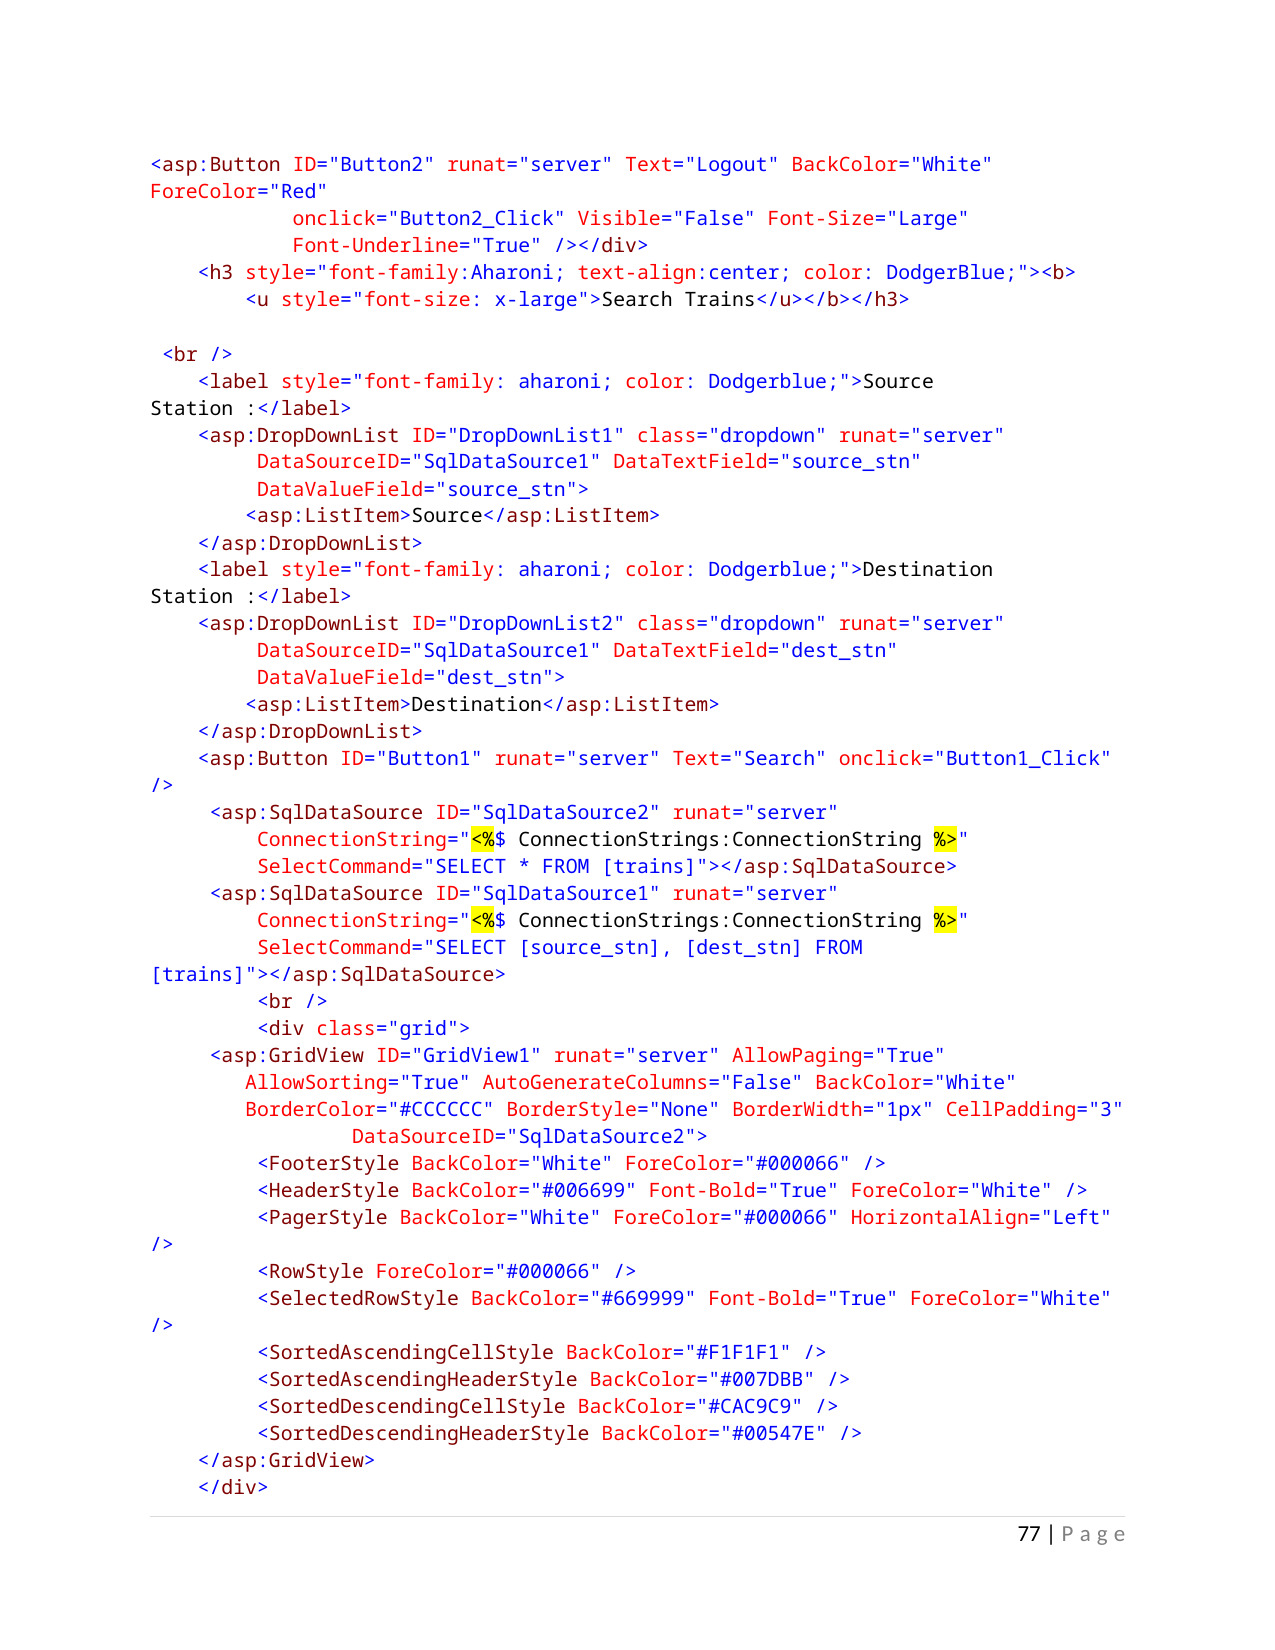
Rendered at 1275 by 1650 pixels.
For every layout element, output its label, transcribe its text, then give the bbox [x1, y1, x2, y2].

text <asp:SqlDataSource ID="SqlDataSource1" runat="server" [150, 879, 1125, 906]
text ConnectionString="<%$ ConnectionStrings:ConnectionString %>" [957, 906, 1125, 933]
text DataSourceID="SqlDataSource2"> [150, 1122, 1125, 1149]
text ConnectionString="<%$ ConnectionStrings:ConnectionString %>" [150, 906, 471, 933]
text <label style="font-family: aharoni; color: Dodgerblue;">Destination Station :</label> [150, 556, 1125, 610]
text ConnectionString="<%$ ConnectionStrings:ConnectionString %>" [150, 826, 471, 852]
text <SortedAscendingHeaderStyle BackColor="#007DBB" /> [150, 1365, 1125, 1392]
text ConnectionString="<%$ ConnectionStrings:ConnectionString %>" [494, 826, 934, 852]
text <RowStyle ForeColor="#000066" /> [150, 1257, 1125, 1284]
text <u style="font-size: x-large">Search Trains</u></b></h3> [150, 285, 1125, 312]
text <asp:DropDownList ID="DropDownList1" class="dropdown" runat="server" [150, 421, 1125, 448]
text <SelectedRowStyle BackColor="#669999" Font-Bold="True" ForeColor="White" /> [150, 1284, 1125, 1338]
text <SortedDescendingHeaderStyle BackColor="#00547E" /> [150, 1419, 1125, 1446]
text </div> [150, 1473, 1125, 1500]
text <h3 style="font-family:Aharoni; text-align:center; color: DodgerBlue;"><b> [150, 258, 1125, 285]
text DataValueField="dest_stn"> [150, 664, 1125, 691]
text <asp:ListItem>Source</asp:ListItem> [150, 502, 1125, 529]
text ConnectionString="<%$ ConnectionStrings:ConnectionString %>" [494, 906, 934, 933]
text <br /> [150, 987, 1125, 1014]
text <SortedAscendingCellStyle BackColor="#F1F1F1" /> [150, 1338, 1125, 1365]
text </asp:DropDownList> [150, 718, 1125, 744]
text <asp:DropDownList ID="DropDownList2" class="dropdown" runat="server" [150, 610, 1125, 637]
text SelectCommand="SELECT * FROM [trains]"></asp:SqlDataSource> [150, 852, 1125, 879]
text <div class="grid"> [150, 1014, 1125, 1041]
text SelectCommand="SELECT [source_stn], [dest_stn] FROM [trains]"></asp:SqlDataSource> [150, 933, 1125, 987]
text BorderColor="#CCCCCC" BorderStyle="None" BorderWidth="1px" CellPadding="3" [150, 1095, 1125, 1122]
text <SortedDescendingCellStyle BackColor="#CAC9C9" /> [150, 1392, 1125, 1419]
text <asp:Button ID="Button2" runat="server" Text="Logout" BackColor="White" ForeColor="Red" [150, 150, 1125, 204]
text <label style="font-family: aharoni; color: Dodgerblue;">Source Station :</label> [150, 367, 1125, 421]
text ConnectionString="<%$ ConnectionStrings:ConnectionString %>" [957, 826, 1125, 852]
text <br /> [150, 340, 1125, 367]
text </asp:GridView> [150, 1446, 1125, 1473]
text <asp:Button ID="Button1" runat="server" Text="Search" onclick="Button1_Click" /> [150, 744, 1125, 798]
text </asp:DropDownList> [150, 529, 1125, 556]
text DataSourceID="SqlDataSource1" DataTextField="dest_stn" [150, 637, 1125, 664]
text <asp:ListItem>Destination</asp:ListItem> [150, 691, 1125, 718]
text <asp:GridView ID="GridView1" runat="server" AllowPaging="True" [150, 1041, 1125, 1068]
text onclick="Button2_Click" Visible="False" Font-Size="Large" [150, 204, 1125, 231]
text <FooterStyle BackColor="White" ForeColor="#000066" /> [150, 1149, 1125, 1176]
text DataValueField="source_stn"> [150, 475, 1125, 502]
text Font-Underline="True" /></div> [150, 231, 1125, 258]
text <PagerStyle BackColor="White" ForeColor="#000066" HorizontalAlign="Left" /> [150, 1203, 1125, 1257]
text <asp:SqlDataSource ID="SqlDataSource2" runat="server" [150, 798, 1125, 826]
text <HeaderStyle BackColor="#006699" Font-Bold="True" ForeColor="White" /> [150, 1176, 1125, 1203]
text AllowSorting="True" AutoGenerateColumns="False" BackColor="White" [150, 1068, 1125, 1095]
text DataSourceID="SqlDataSource1" DataTextField="source_stn" [150, 448, 1125, 475]
